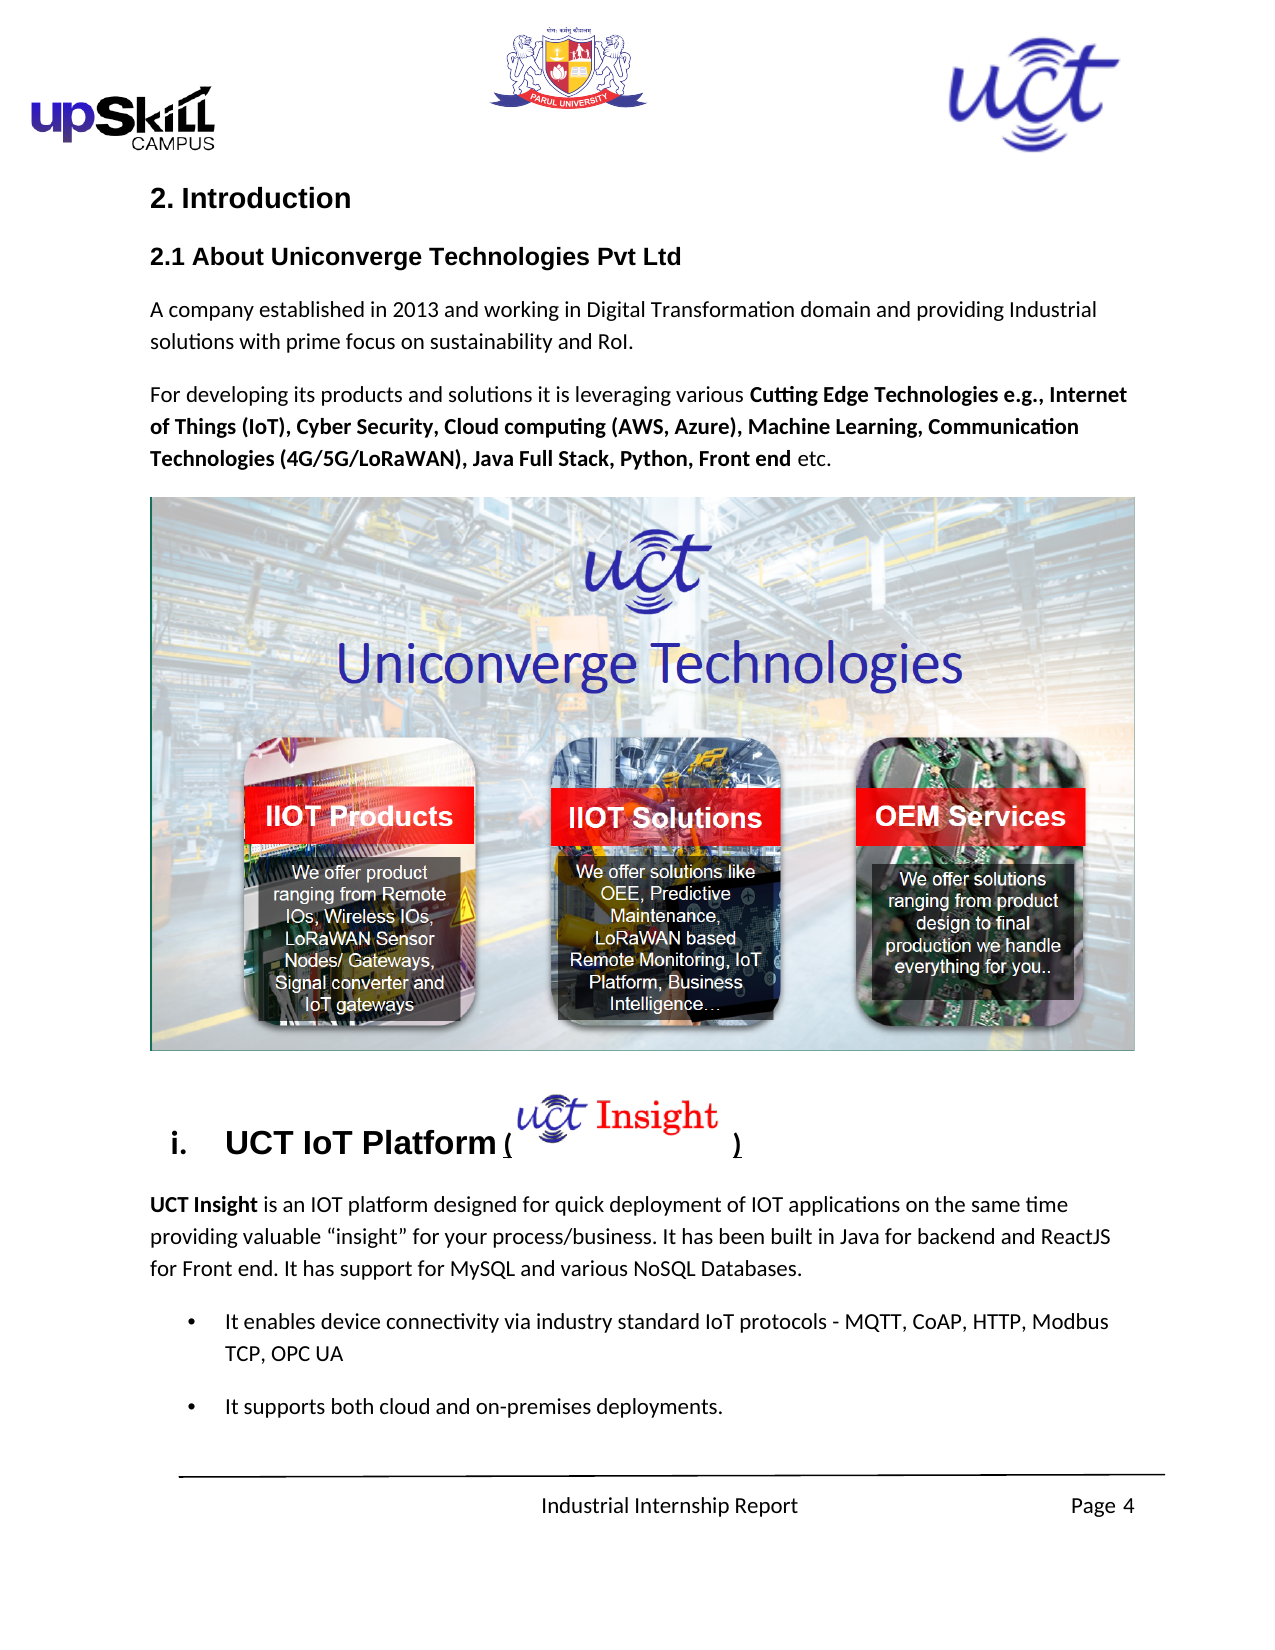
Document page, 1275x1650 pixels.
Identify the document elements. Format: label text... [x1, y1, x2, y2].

picture [512, 1076, 733, 1155]
picture [489, 27, 648, 109]
list It supports both cloud and on-premises deployments. [187, 1392, 1134, 1420]
text For developing its products and solutions it is leveraging various Cutting Edge Technologies e.g., Internet of Things (IoT), Cyber Security, Cloud computing (AWS, Azure), Machine Learning, Communication Technologies (4G/5G/LoRaWAN), Java Full Stack, Python, Front end etc. [150, 380, 1134, 472]
picture [150, 497, 1135, 1051]
text A company established in 2013 and working in Digital Transformation domain and providing Industrial solutions with prime focus on sustainability and RoI. [150, 295, 1134, 355]
subtitle 2.1 About Uniconverge Technologies Pvt Ltd [150, 245, 1134, 270]
list UCT IoT Platform () [187, 1076, 1134, 1163]
list It enables device connectivity via industry standard IoT protocols - MQTT, CoAP, HTTP, Modbus TCP, OPC UA [187, 1307, 1134, 1367]
picture [0, 73, 246, 154]
picture [946, 28, 1125, 154]
text 2. Introduction [150, 181, 1134, 215]
text UCT Insight is an IOT platform designed for quick deployment of IOT applications on the same time providing valuable “insight” for your process/business. It has been built in Java for backend and ReactJS for Front end. It has support for MySQL and various NoSQL Databases. [150, 1190, 1134, 1282]
